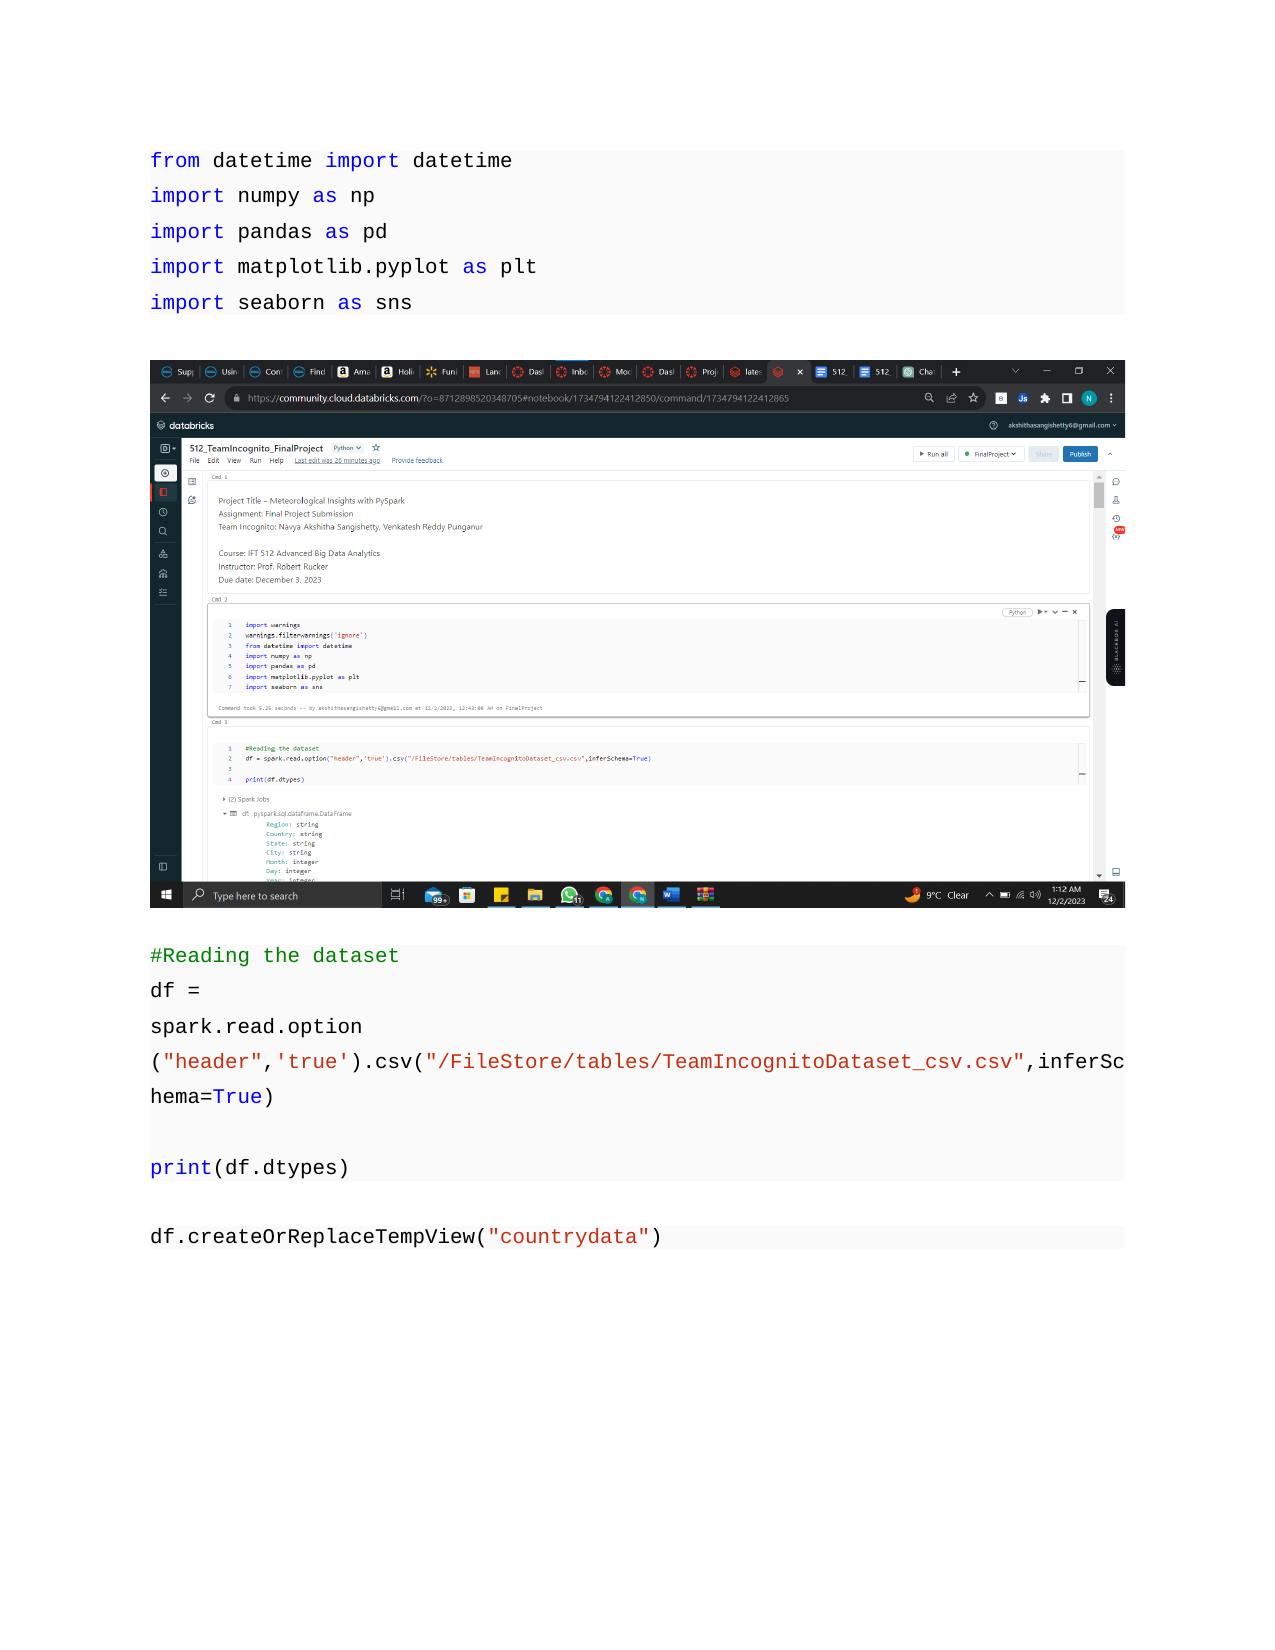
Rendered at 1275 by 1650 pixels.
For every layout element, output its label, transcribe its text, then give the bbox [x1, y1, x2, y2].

text from datetime import datetime [150, 150, 1125, 174]
text import pandas as pd [150, 221, 1125, 244]
text df = spark.read.option("header",'true').csv("/FileStore/tables/TeamIncognitoDataset_csv.csv",inferSchema=True) [150, 980, 1125, 1110]
text print(df.dtypes) [150, 1157, 1125, 1181]
text #Reading the dataset [150, 945, 1125, 968]
text import matplotlib.pyplot as plt [150, 256, 1125, 280]
picture [150, 360, 1125, 908]
text import seaborn as sns [150, 292, 1125, 315]
text import numpy as np [150, 185, 1125, 209]
text df.createOrReplaceTempView("countrydata") [150, 1226, 1125, 1249]
